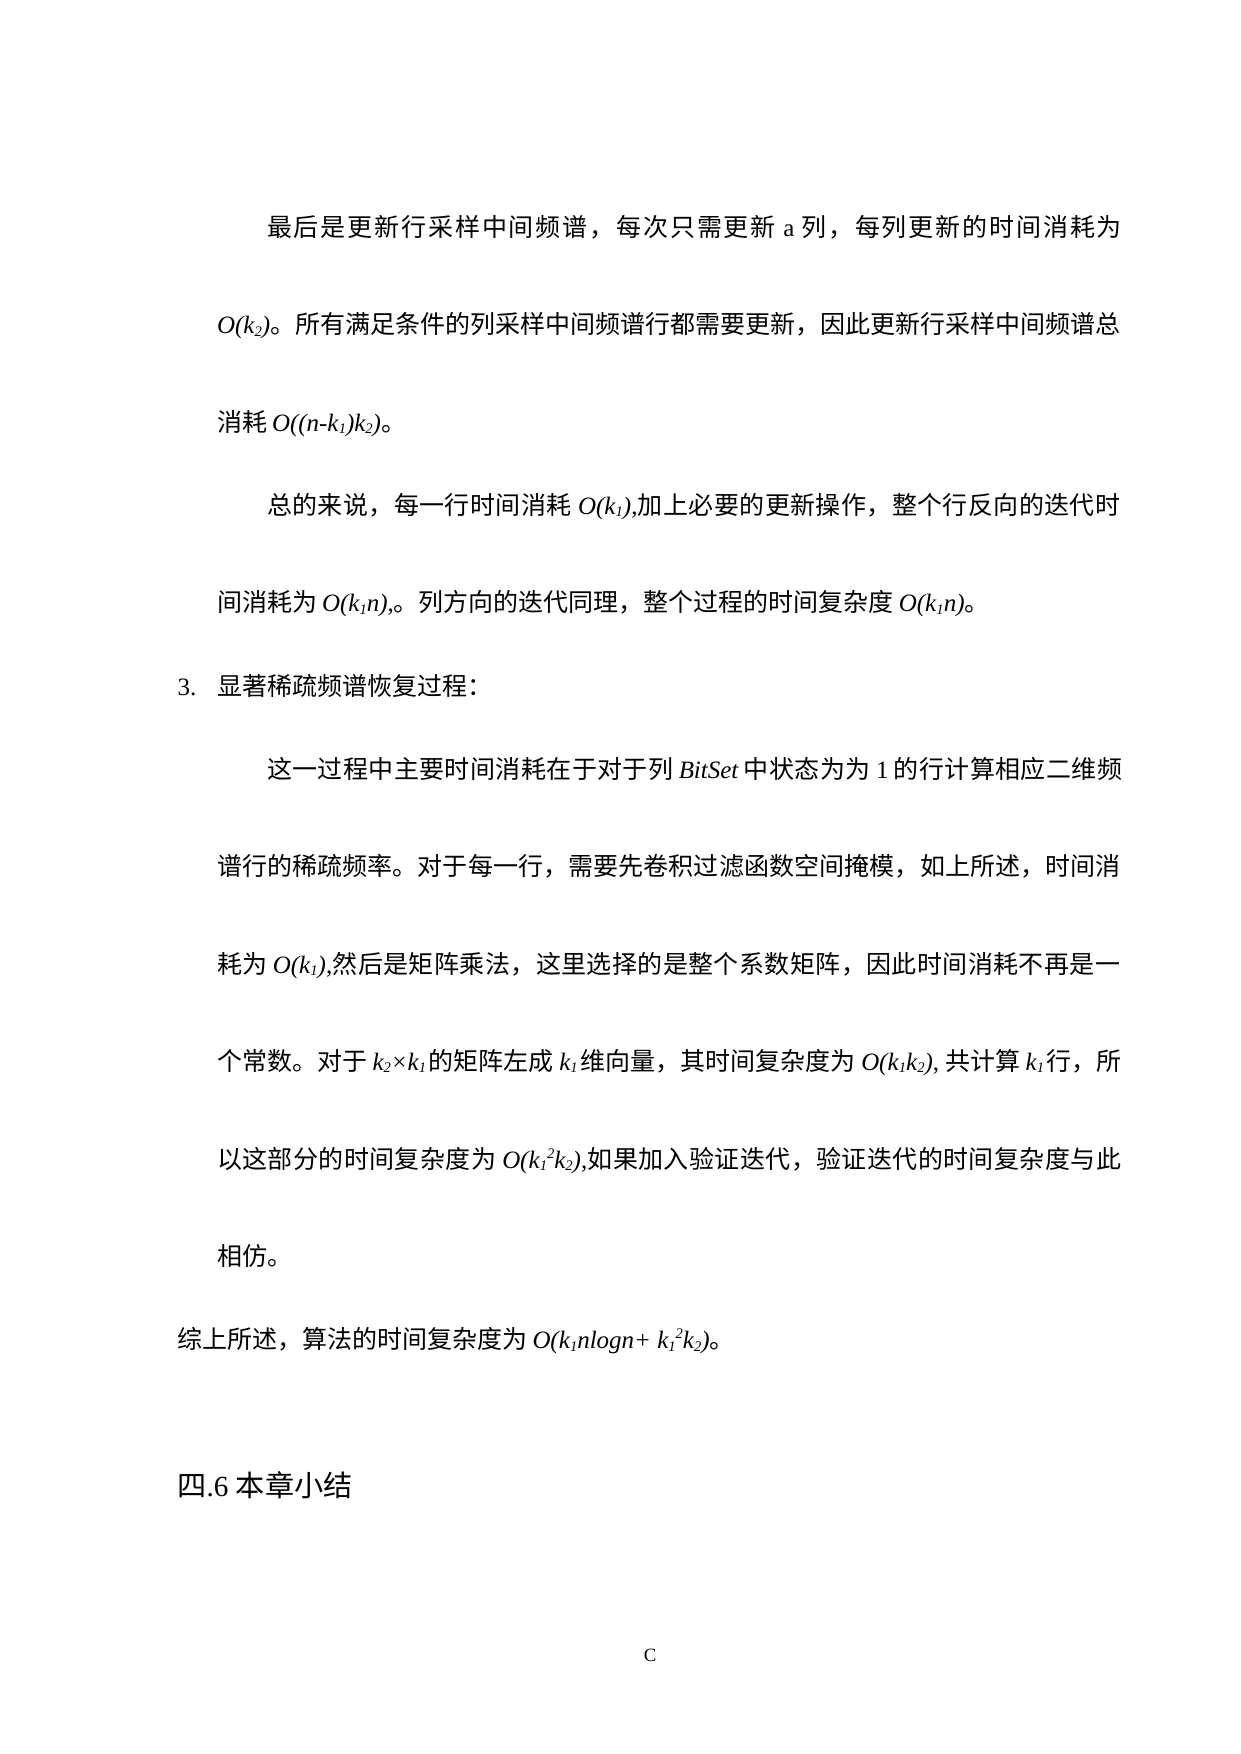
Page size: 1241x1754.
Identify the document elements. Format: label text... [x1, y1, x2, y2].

subtitle 本章小结 [177, 1452, 1122, 1517]
text 最后是更新行采样中间频谱，每次只需更新a列，每列更新的时间消耗为O(k2)。所有满足条件的列采样中间频谱行都需要更新，因此更新行采样中间频谱总消耗O((n-k1)k2)。 [217, 193, 1122, 453]
text 综上所述，算法的时间复杂度为O(k1nlogn+ k12k2)。 [177, 1305, 1122, 1370]
text 这一过程中主要时间消耗在于对于列BitSet中状态为为1的行计算相应二维频谱行的稀疏频率。对于每一行，需要先卷积过滤函数空间掩模，如上所述，时间消耗为O(k1),然后是矩阵乘法，这里选择的是整个系数矩阵，因此时间消耗不再是一个常数。对于k2×k1的矩阵左成k1维向量，其时间复杂度为O(k1k2), 共计算k1行，所以这部分的时间复杂度为O(k12k2),如果加入验证迭代，验证迭代的时间复杂度与此相仿。 [217, 735, 1122, 1287]
list 显著稀疏频谱恢复过程： [177, 652, 1122, 717]
text 总的来说，每一行时间消耗O(k1),加上必要的更新操作，整个行反向的迭代时间消耗为O(k1n),。列方向的迭代同理，整个过程的时间复杂度O(k1n)。 [217, 471, 1122, 633]
